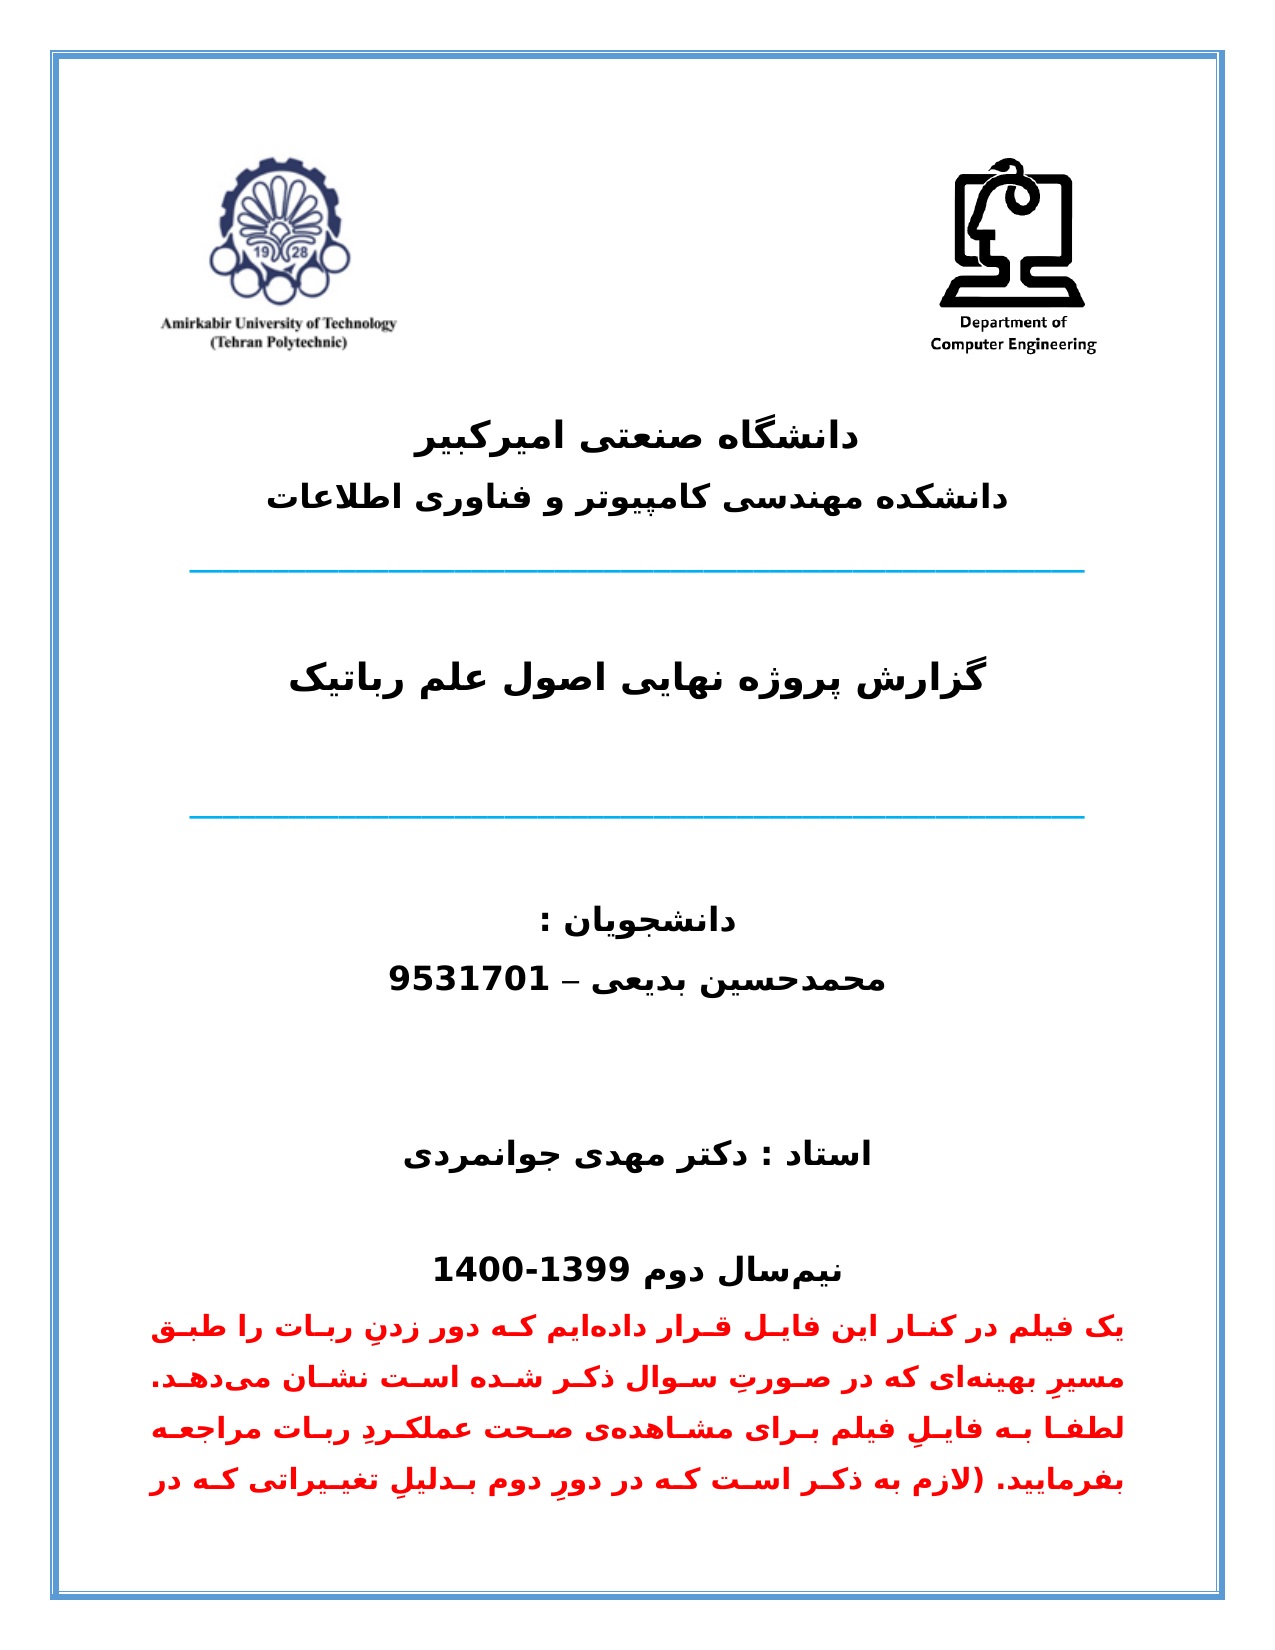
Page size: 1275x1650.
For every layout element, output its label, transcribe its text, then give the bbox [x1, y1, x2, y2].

text دانشکده مهندسی کامپیوتر و فناوری اطلاعات [150, 478, 1125, 517]
picture [901, 150, 1125, 374]
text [150, 1309, 1125, 1496]
text محمدحسین بدیعی – 9531701 [150, 959, 1125, 998]
text ______________________________________________________ [150, 536, 1125, 577]
text دانشگاه صنعتی امیرکبیر [150, 414, 1125, 458]
text نیم‌سال دوم 1399-1400 [150, 1251, 1125, 1289]
text گزارش پروژه نهایی اصول علم رباتیک [150, 655, 1125, 699]
text ______________________________________________________ [150, 782, 1125, 823]
text دانشجویان : [150, 901, 1125, 939]
picture [150, 151, 413, 363]
text استاد : دکتر مهدی جوانمردی [150, 1134, 1125, 1173]
